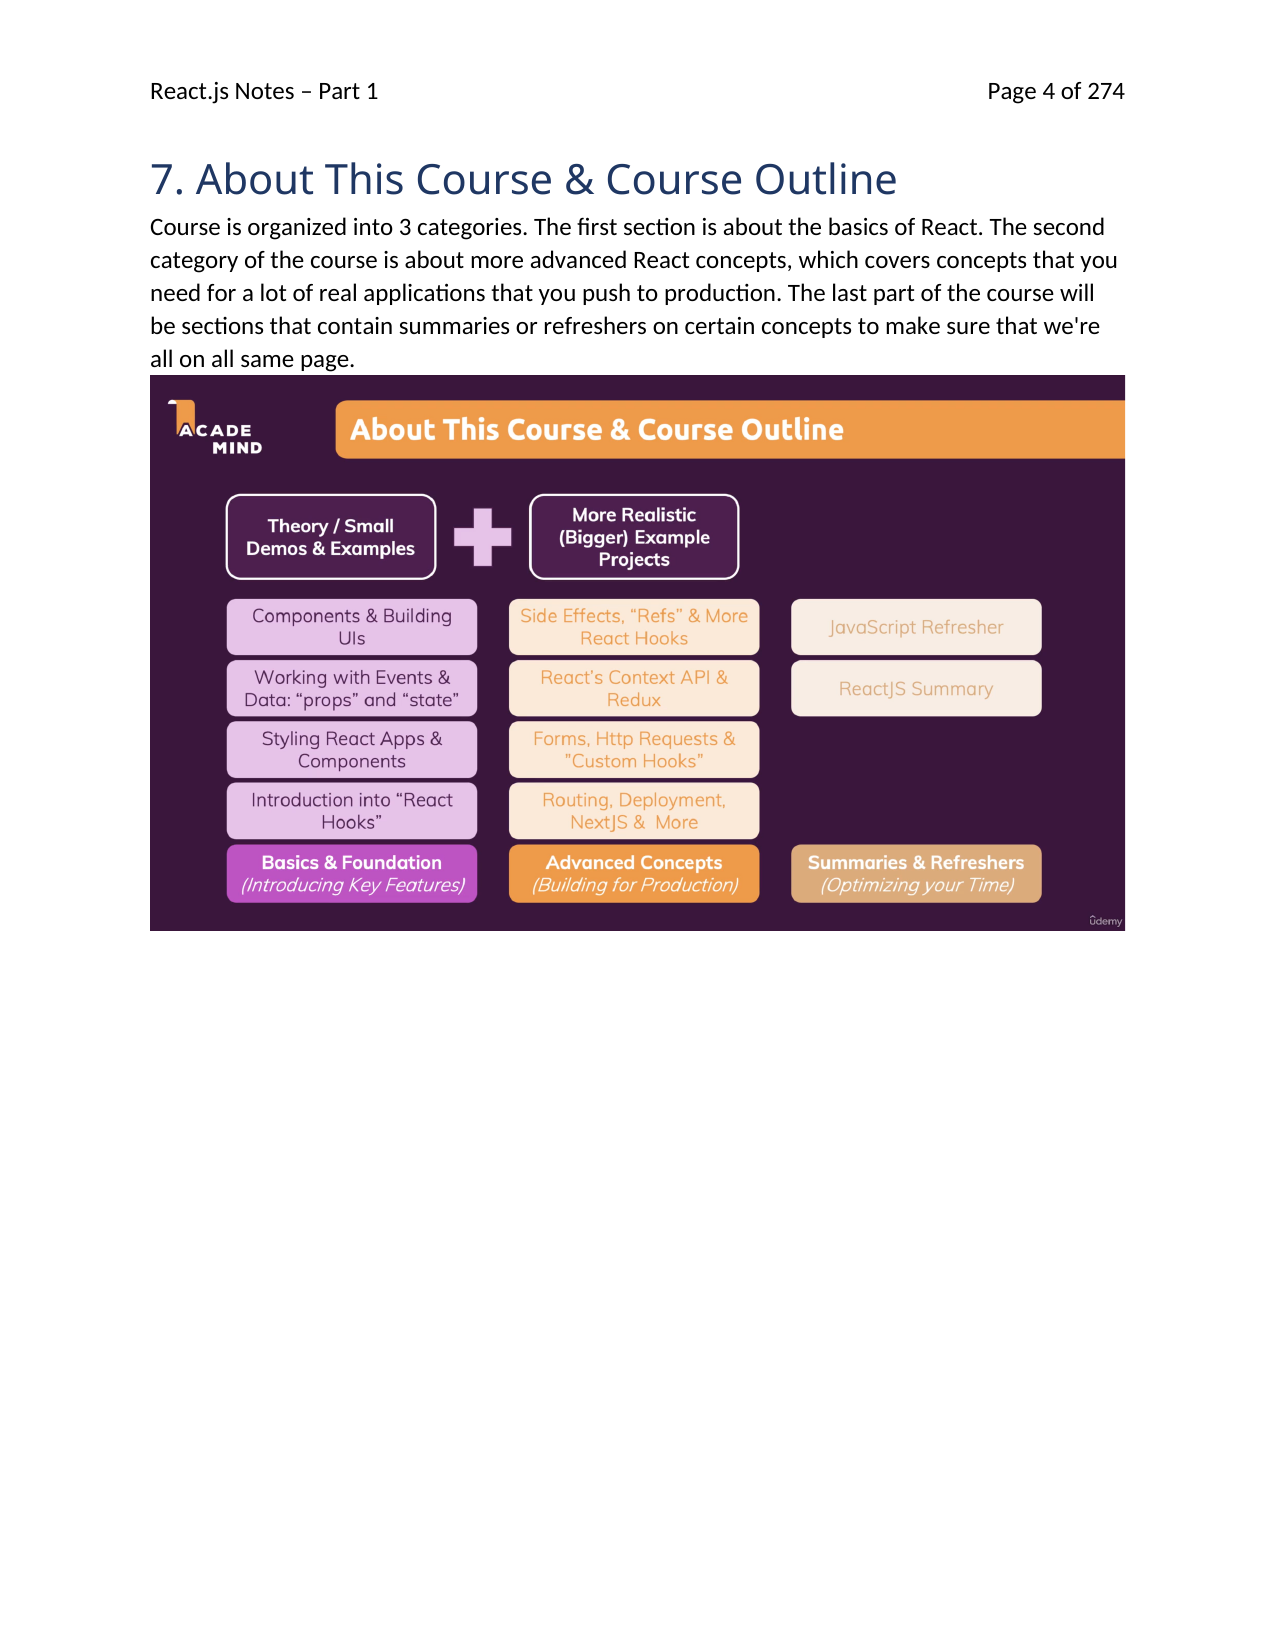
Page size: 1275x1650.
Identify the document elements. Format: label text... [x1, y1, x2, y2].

picture [150, 375, 1125, 931]
text Course is organized into 3 categories. The first section is about the basics of React. The second category of the course is about more advanced React concepts, which covers concepts that you need for a lot of real applications that you push to production. The last part of the course will be sections that contain summaries or refreshers on certain concepts to make sure that we're all on all same page. [150, 211, 1125, 373]
subtitle 7. About This Course & Course Outline [150, 150, 1125, 207]
